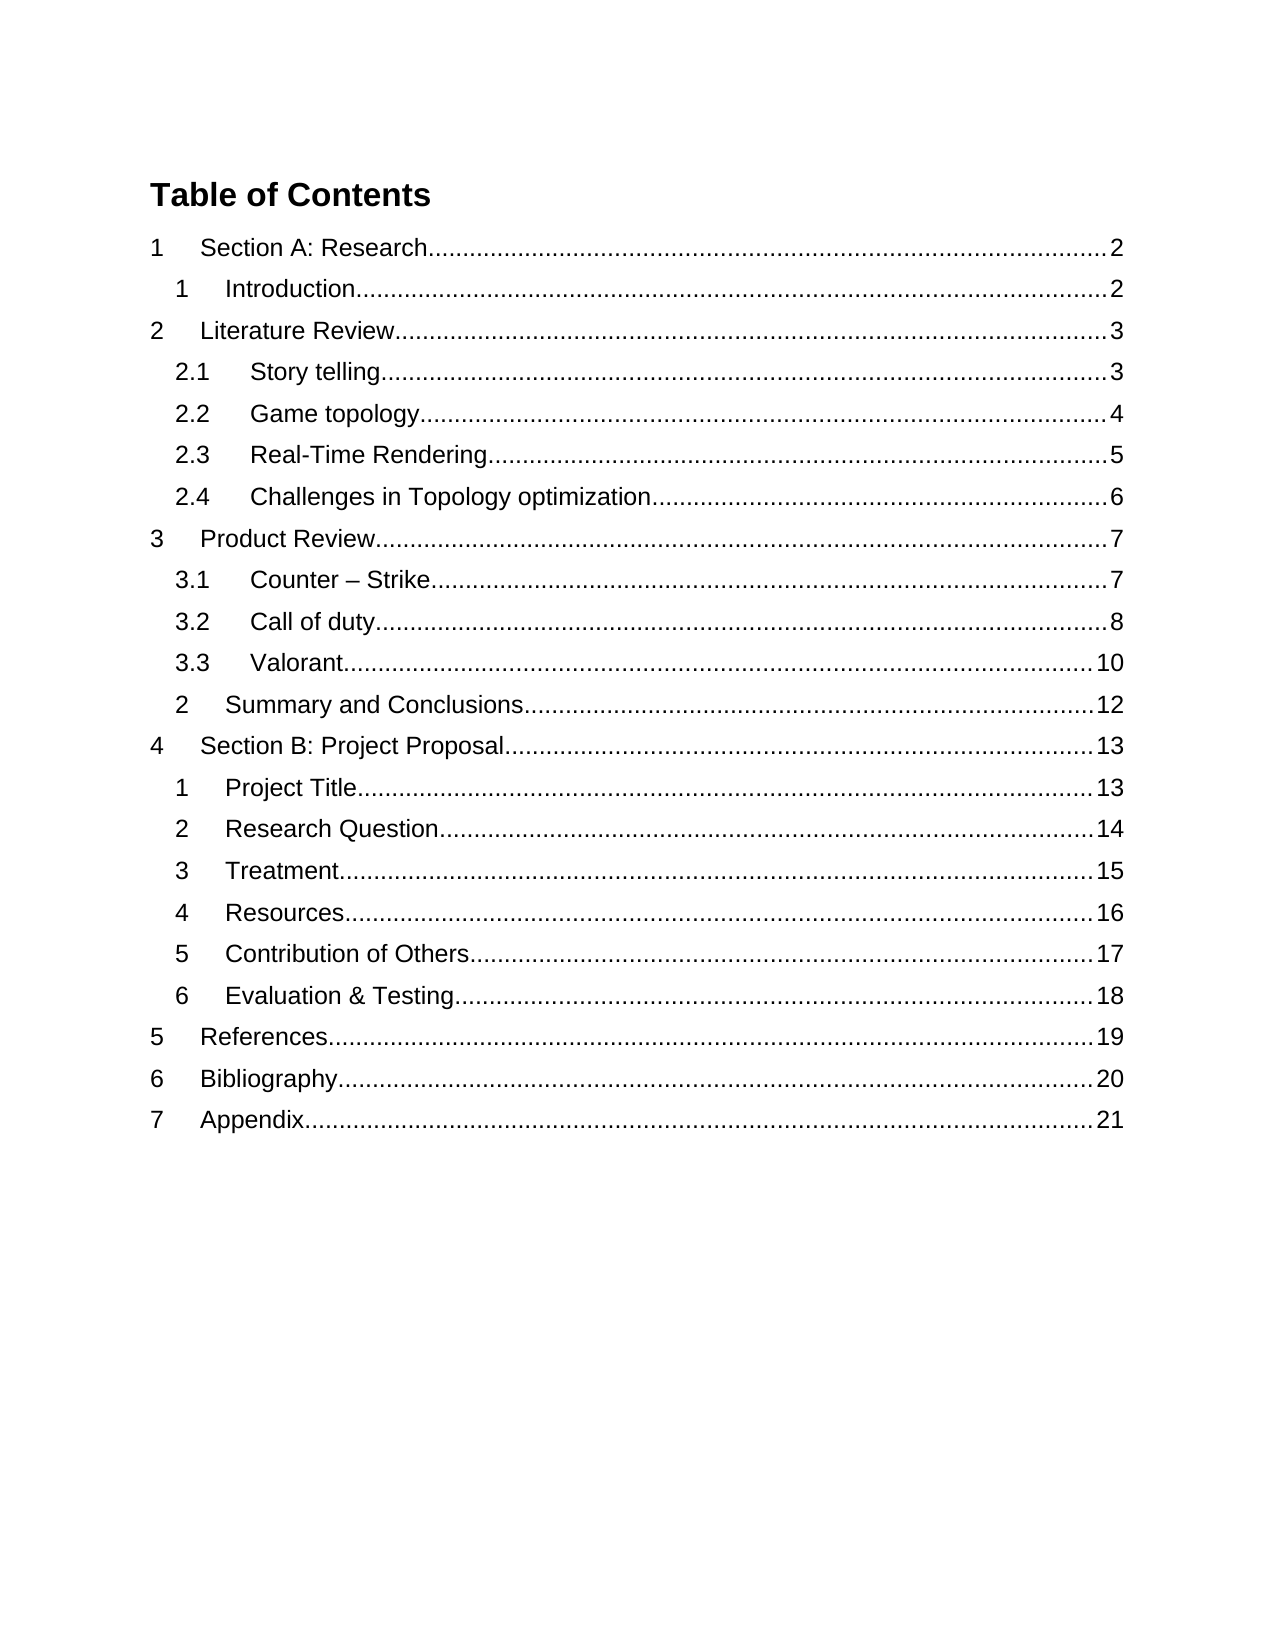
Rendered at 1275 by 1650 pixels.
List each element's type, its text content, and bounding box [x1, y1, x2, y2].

text Table of Contents [150, 175, 1125, 213]
